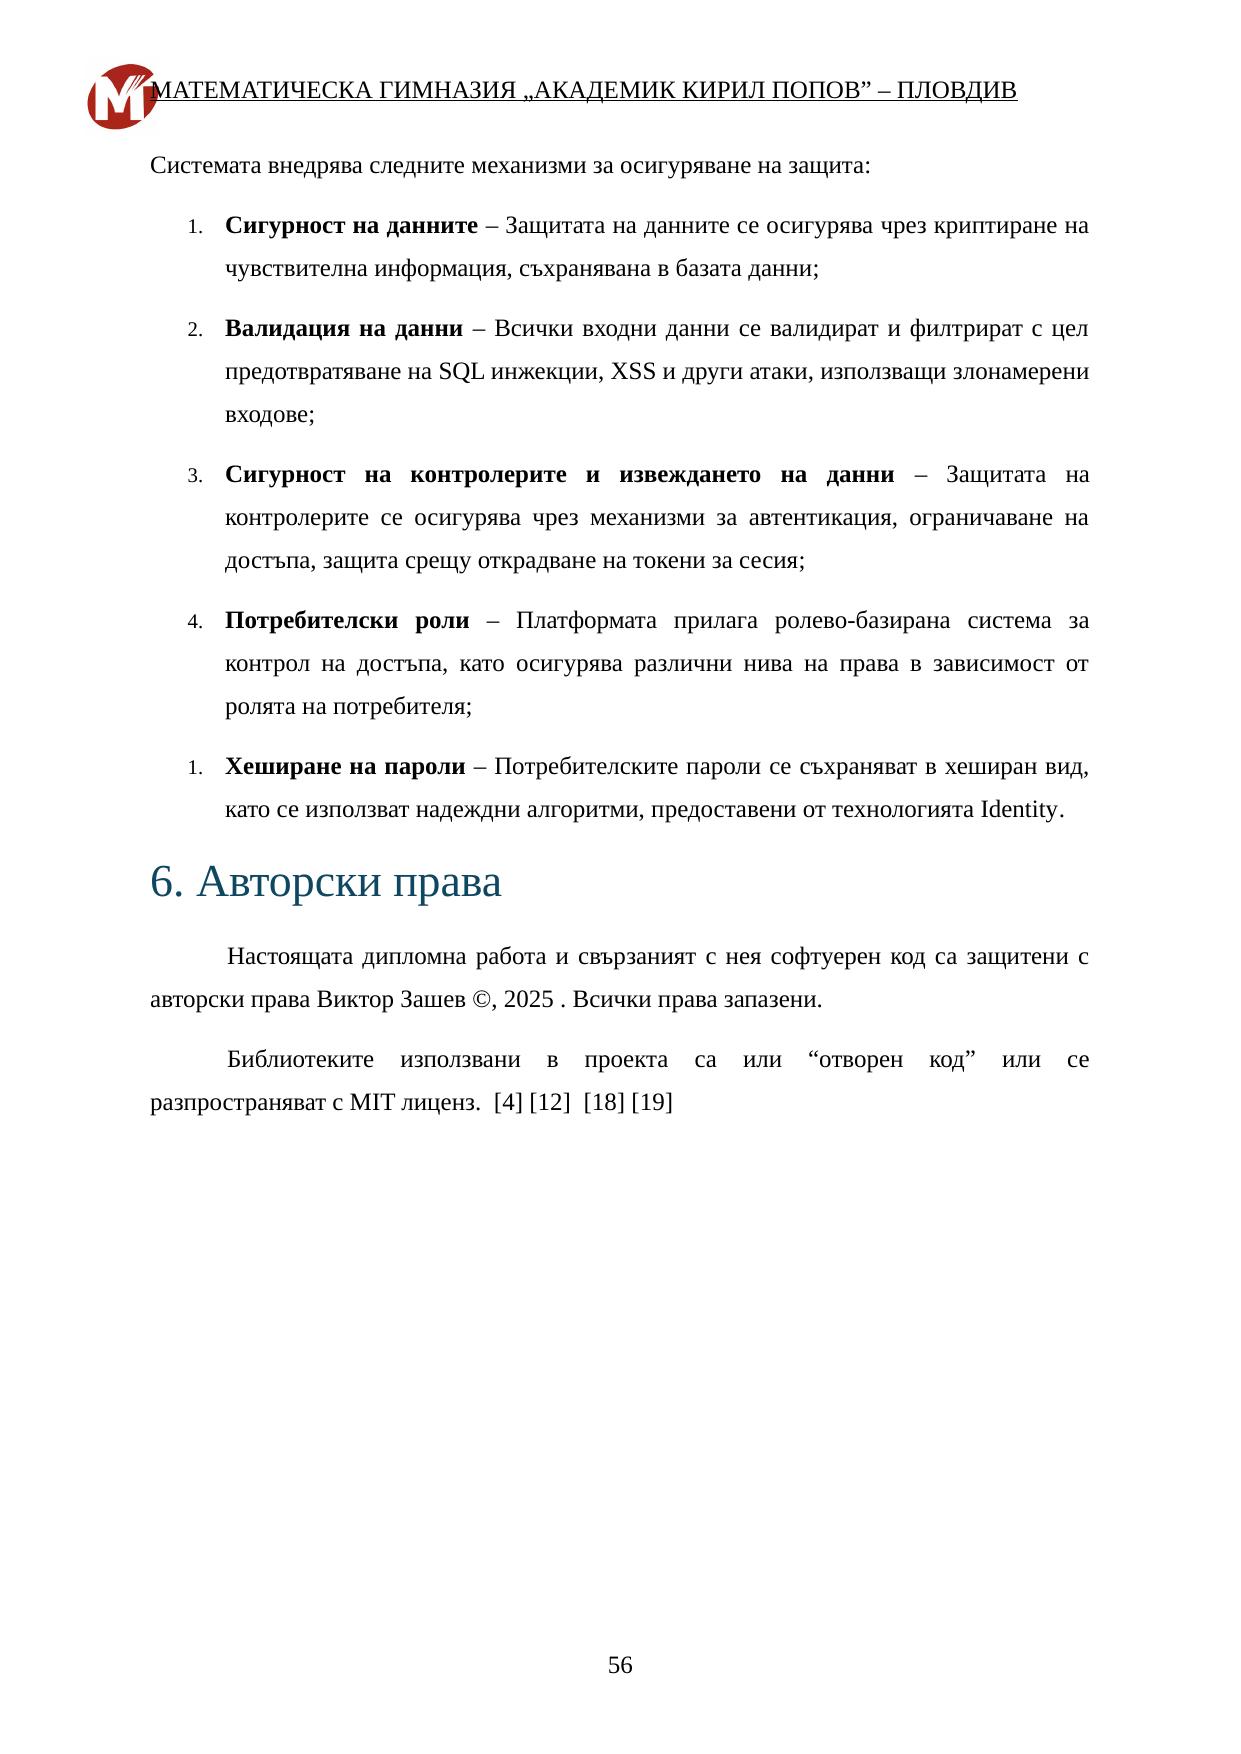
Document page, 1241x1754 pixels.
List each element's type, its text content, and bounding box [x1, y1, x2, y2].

list Сигурност на контролерите и извеждането на данни – Защитата на контролерите се осигурява чрез механизми за автентикация, ограничаване на достъпа, защита срещу открадване на токени за сесия; [187, 459, 1090, 574]
picture [83, 58, 162, 137]
text Системата внедрява следните механизми за осигуряване на защита: [150, 150, 1090, 179]
list Потребителски роли – Платформата прилага ролево-базирана система за контрол на достъпа, като осигурява различни нива на права в зависимост от ролята на потребителя; [187, 605, 1090, 720]
list Сигурност на данните – Защитата на данните се осигурява чрез криптиране на чувствителна информация, съхранявана в базата данни; [187, 210, 1090, 282]
list Хеширане на пароли – Потребителските пароли се съхраняват в хеширан вид, като се използват надеждни алгоритми, предоставени от технологията Identity. [187, 751, 1090, 823]
list Валидация на данни – Всички входни данни се валидират и филтрират с цел предотвратяване на SQL инжекции, XSS и други атаки, използващи злонамерени входове; [187, 313, 1090, 428]
subtitle 6. Авторски права [150, 854, 1090, 906]
text Настоящата дипломна работа и свързаният с нея софтуерен код са защитени с авторски права Виктор Зашев ©, 2025 . Всички права запазени. [150, 941, 1090, 1013]
text Библиотеките използвани в проекта са или “отворен код” или се разпространяват с MIT лиценз. [150, 1044, 1090, 1116]
